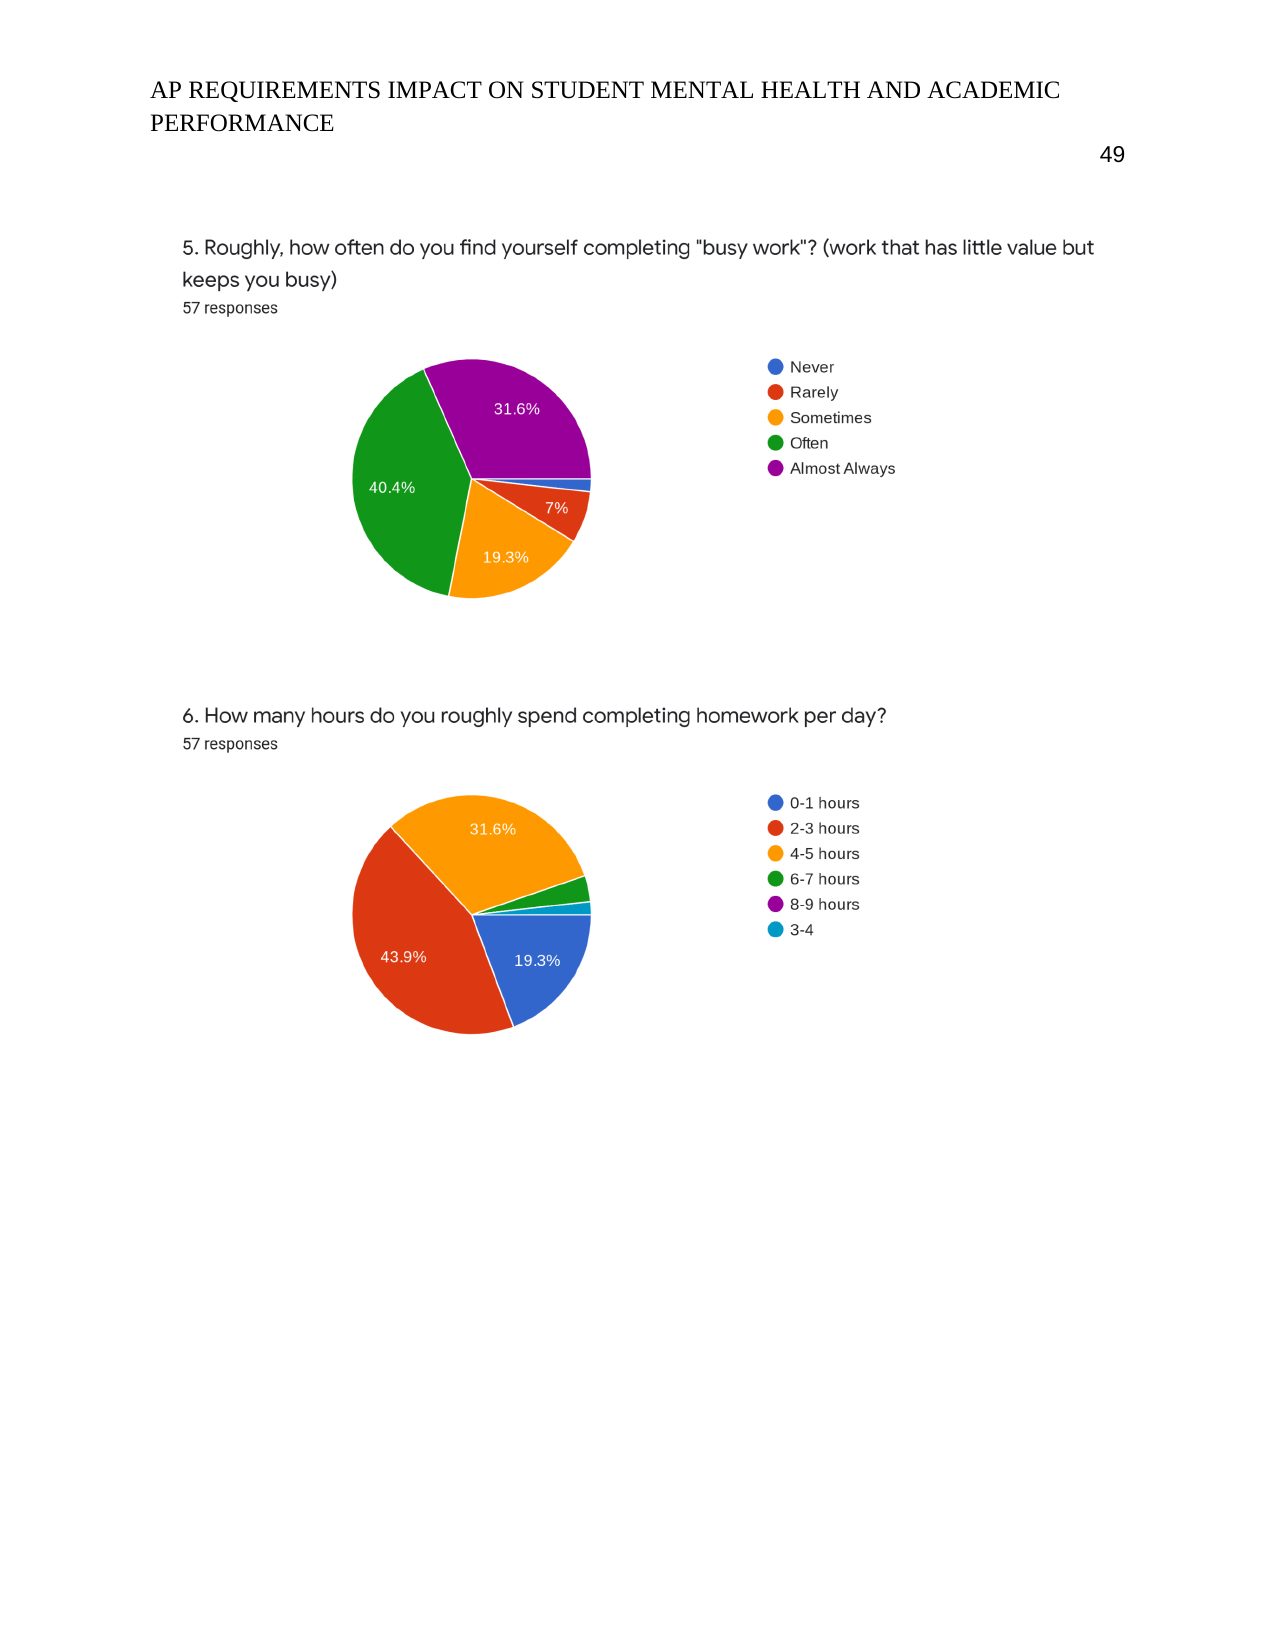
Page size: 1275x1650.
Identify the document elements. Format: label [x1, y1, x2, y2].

picture [150, 201, 1125, 644]
picture [150, 669, 1125, 1080]
